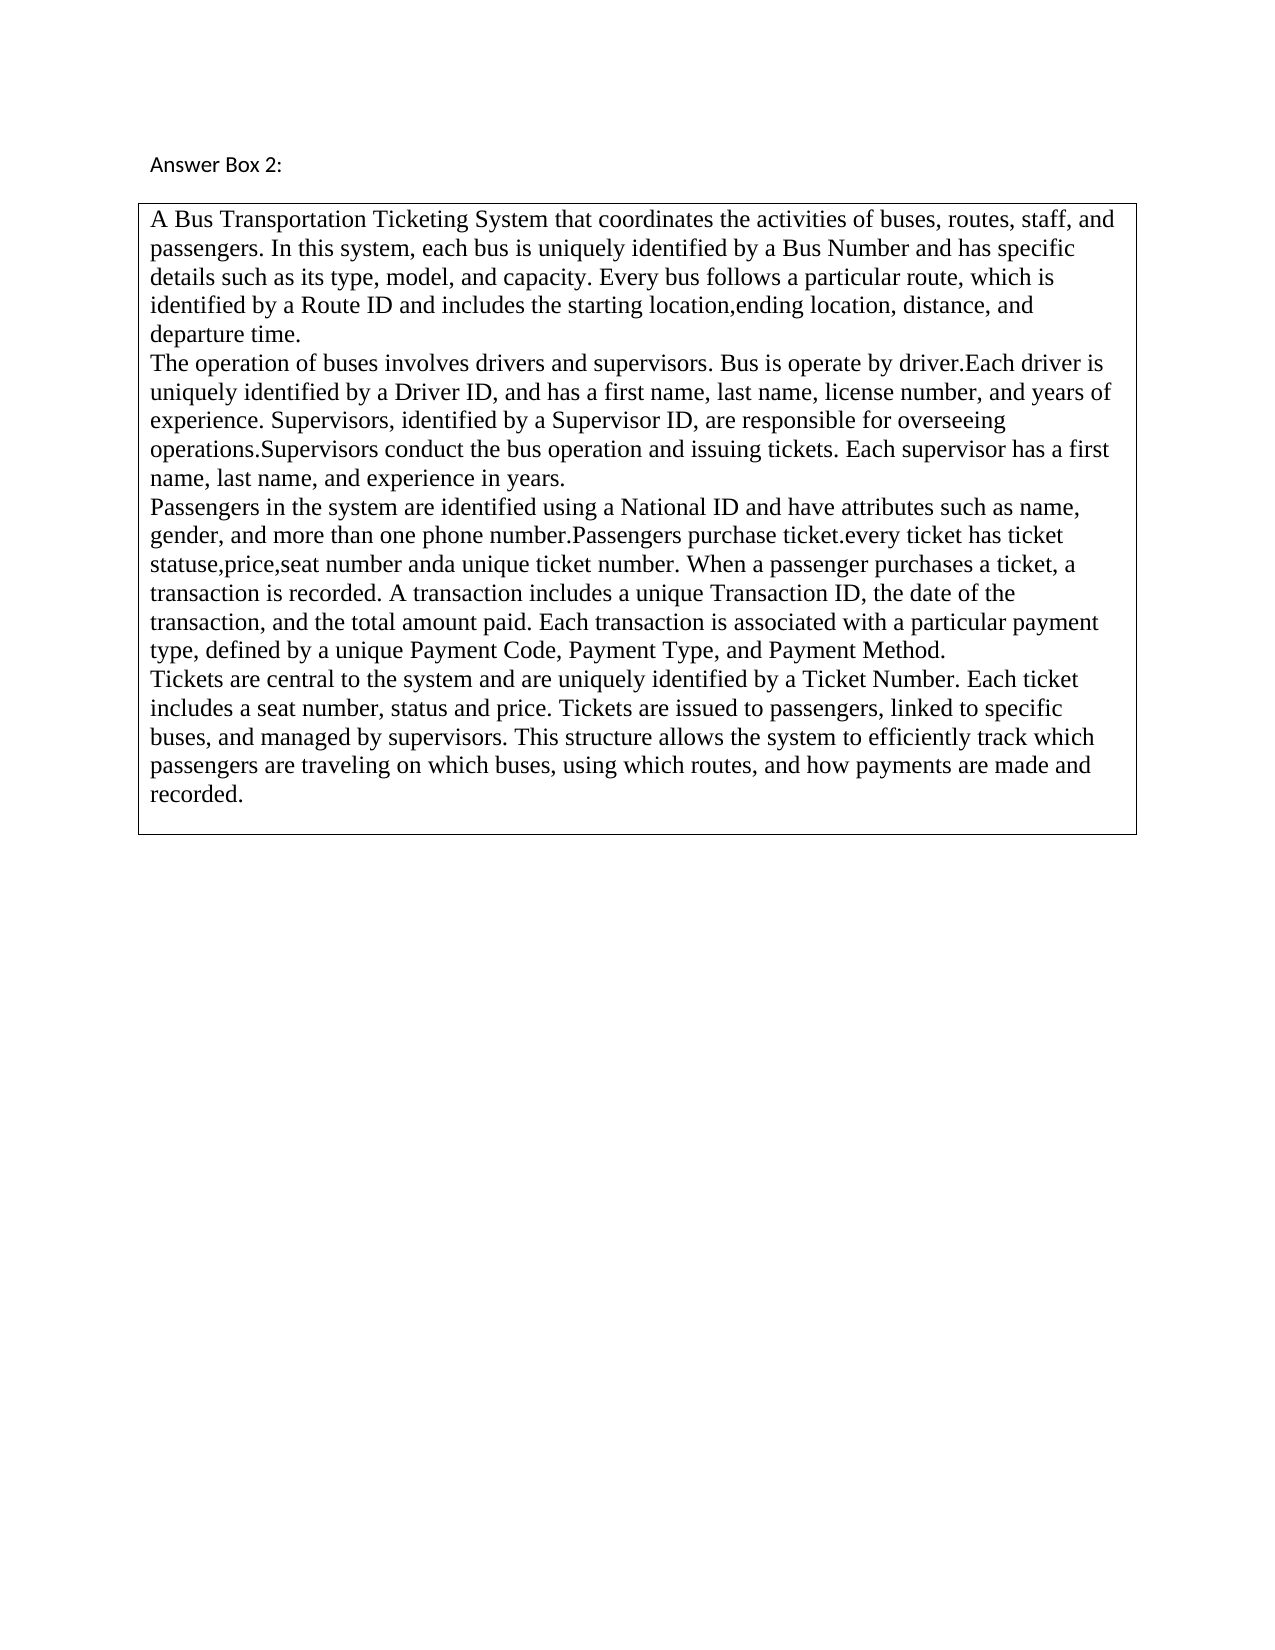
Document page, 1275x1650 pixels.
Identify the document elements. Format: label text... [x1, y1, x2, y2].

text Answer Box 2: [150, 150, 1125, 178]
table_header A Bus Transportation Ticketing System that coordinates the activities of buses, routes, staff, and passengers. In this system, each bus is uniquely identified by a Bus Number and has specific details such as its type, model, and capacity. Every bus follows a particular route, which is identified by a Route ID and includes the starting location,ending location, distance, and departure time. The operation of buses involves drivers and supervisors. Bus is operate by driver.Each driver is uniquely identified by a Driver ID, and has a first name, last name, license number, and years of experience. Supervisors, identified by a Supervisor ID, are responsible for overseeing operations.Supervisors conduct the bus operation and issuing tickets. Each supervisor has a first name, last name, and experience in years. Passengers in the system are identified using a National ID and have attributes such as name, gender, and more than one phone number.Passengers purchase ticket.every ticket has ticket statuse,price,seat number anda unique ticket number. When a passenger purchases a ticket, a transaction is recorded. A transaction includes a unique Transaction ID, the date of the transaction, and the total amount paid. Each transaction is associated with a particular payment type, defined by a unique Payment Code, Payment Type, and Payment Method. Tickets are central to the system and are uniquely identified by a Ticket Number. Each ticket includes a seat number, status and price. Tickets are issued to passengers, linked to specific buses, and managed by supervisors. This structure allows the system to efficiently track which passengers are traveling on which buses, using which routes, and how payments are made and recorded. [139, 204, 1136, 834]
